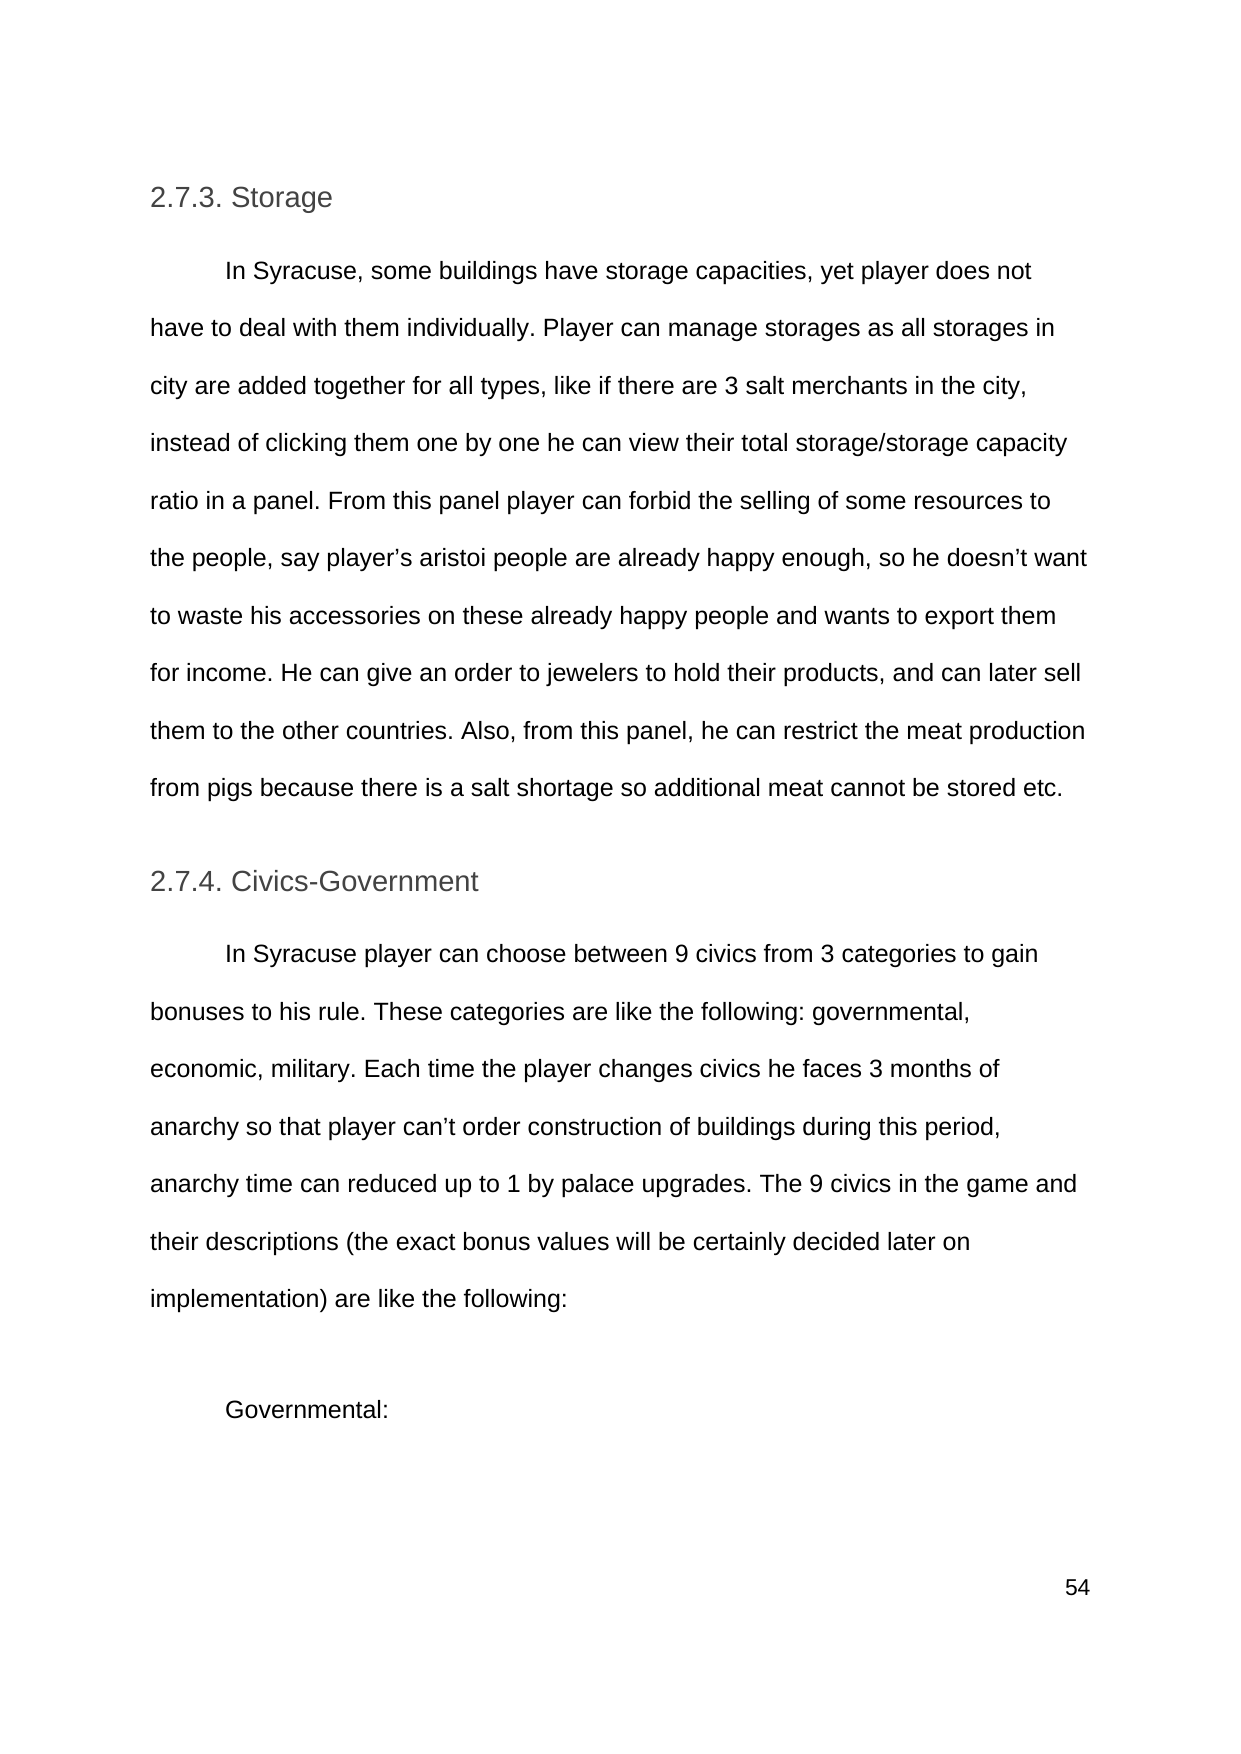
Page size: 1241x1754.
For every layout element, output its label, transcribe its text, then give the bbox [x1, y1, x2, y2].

subtitle 2.7.3. Storage [150, 180, 1090, 214]
text Governmental: [150, 1394, 1090, 1423]
text In Syracuse player can choose between 9 civics from 3 categories to gain bonuses to his rule. These categories are like the following: governmental, economic, military. Each time the player changes civics he faces 3 months of anarchy so that player can’t order construction of buildings during this period, anarchy time can reduced up to 1 by palace upgrades. The 9 civics in the game and their descriptions (the exact bonus values will be certainly decided later on implementation) are like the following: [150, 939, 1090, 1313]
subtitle 2.7.4. Civics-Government [150, 864, 1090, 897]
text In Syracuse, some buildings have storage capacities, yet player does not have to deal with them individually. Player can manage storages as all storages in city are added together for all types, like if there are 3 salt merchants in the city, instead of clicking them one by one he can view their total storage/storage capacity ratio in a panel. From this panel player can forbid the selling of some resources to the people, say player’s aristoi people are already happy enough, so he doesn’t want to waste his accessories on these already happy people and wants to export them for income. He can give an order to jewelers to hold their products, and can later sell them to the other countries. Also, from this panel, he can restrict the meat production from pigs because there is a salt shortage so additional meat cannot be stored etc. [150, 256, 1090, 802]
